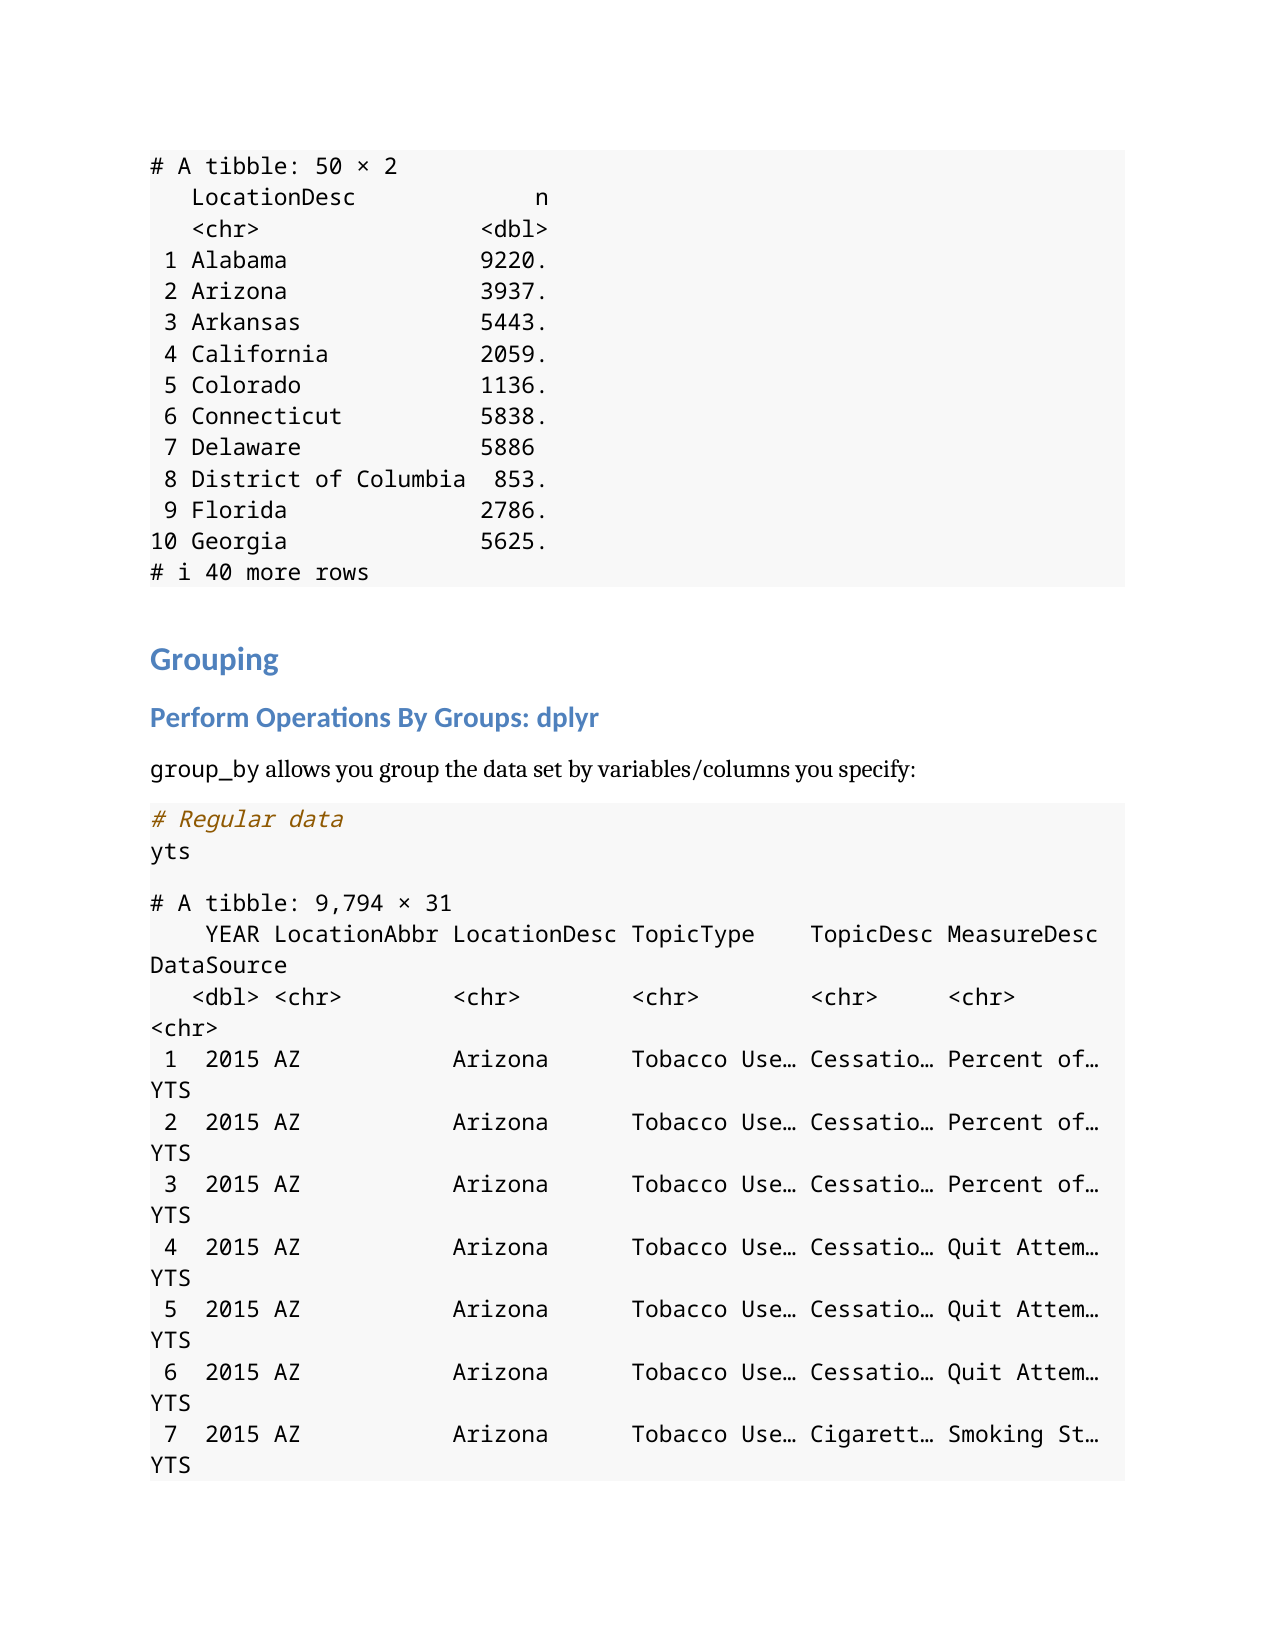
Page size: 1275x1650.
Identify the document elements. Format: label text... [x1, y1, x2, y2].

text # A tibble: 50 × 2 LocationDesc n <chr> <dbl> 1 Alabama 9220. 2 Arizona 3937. 3 Arkansas 5443. 4 California 2059. 5 Colorado 1136. 6 Connecticut 5838. 7 Delaware 5886 8 District of Columbia 853. 9 Florida 2786. 10 Georgia 5625. # ℹ 40 more rows [150, 150, 1125, 587]
text group_by allows you group the data set by variables/columns you specify: [150, 753, 1125, 785]
subtitle Perform Operations By Groups: dplyr [150, 699, 1125, 735]
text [150, 887, 1125, 1481]
text # Regular data yts [150, 803, 1125, 866]
subtitle Grouping [150, 637, 1125, 678]
